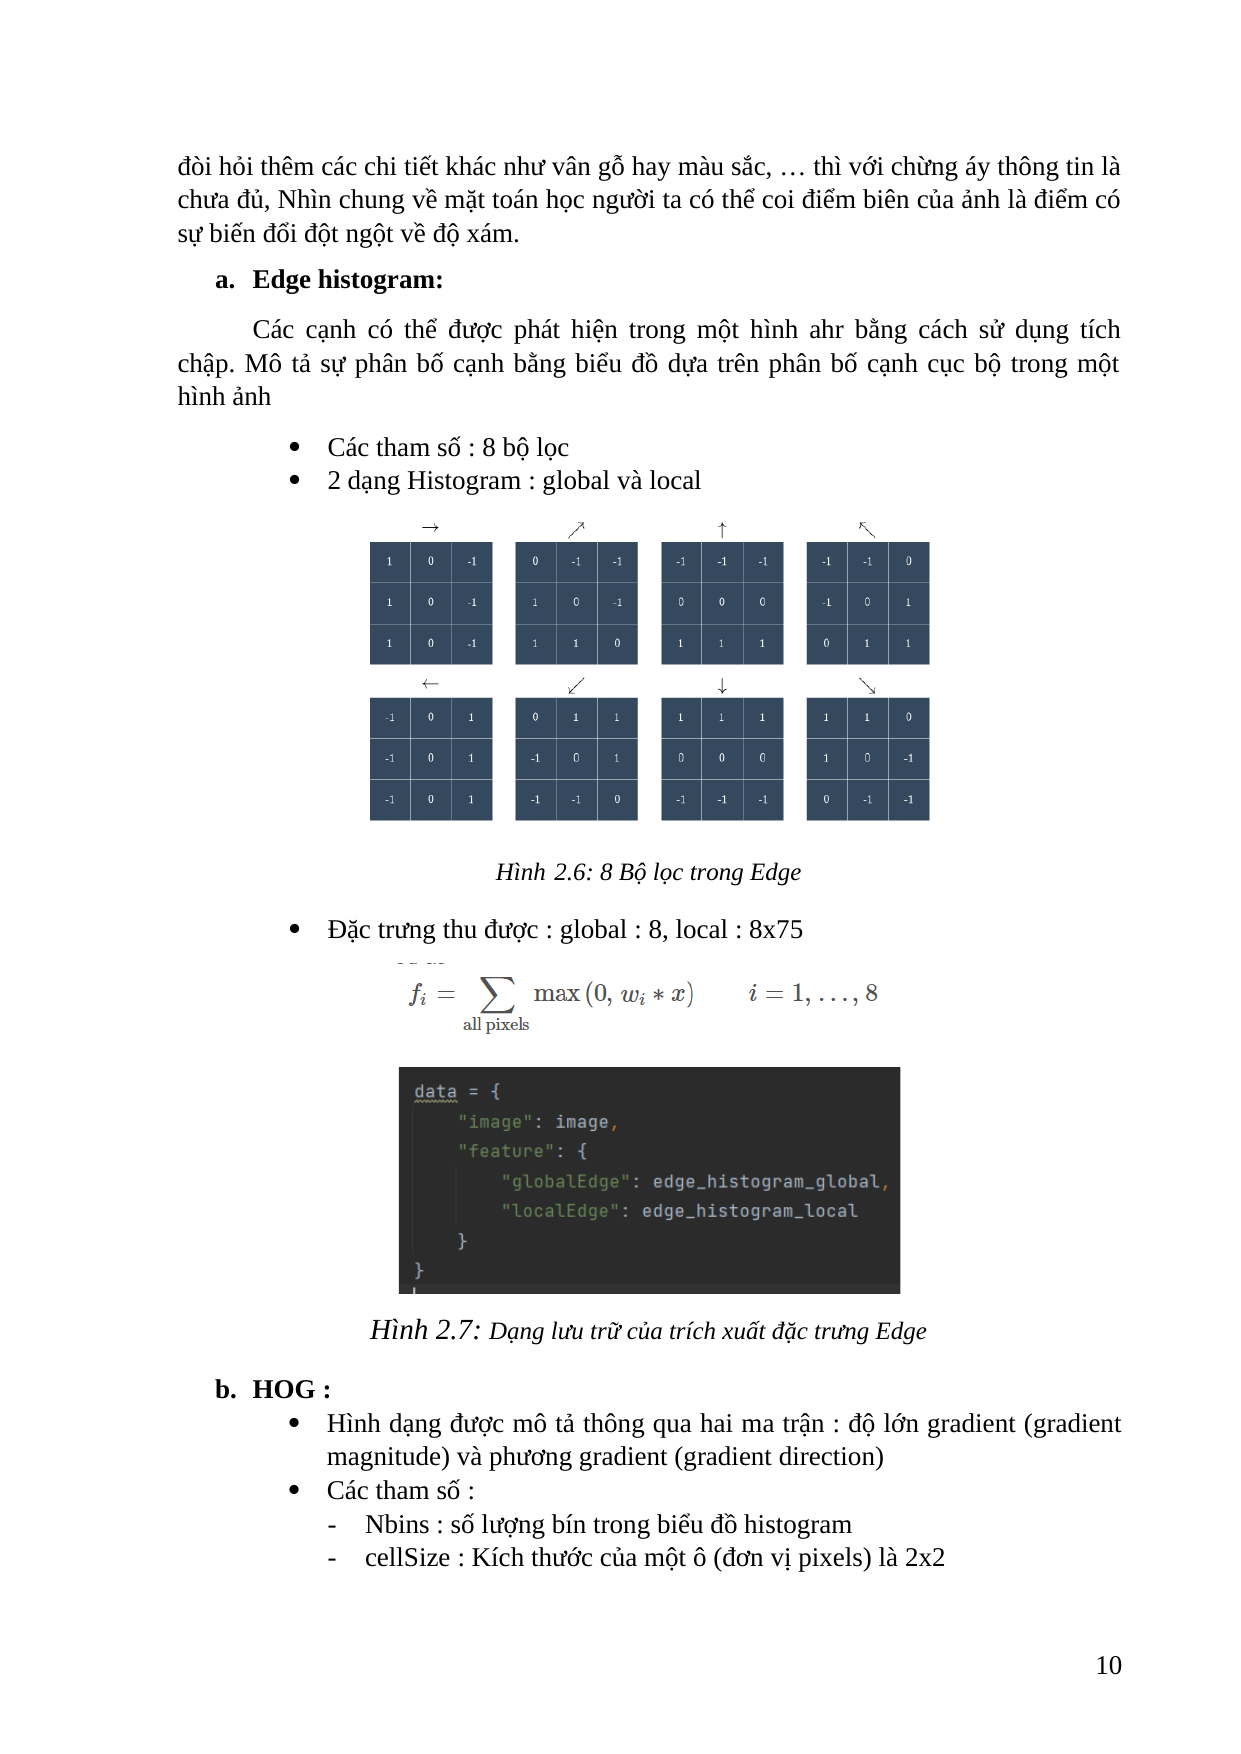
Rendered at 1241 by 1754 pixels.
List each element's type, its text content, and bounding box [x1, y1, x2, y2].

list Hình dạng được mô tả thông qua hai ma trận : độ lớn gradient (gradient magnitude) và phương gradient (gradient direction) [289, 1407, 1122, 1472]
list Edge histogram: [215, 263, 1122, 294]
picture [396, 963, 903, 1049]
picture [398, 1067, 901, 1294]
text Các cạnh có thể được phát hiện trong một hình ahr bằng cách sử dụng tích chập. Mô tả sự phân bố cạnh bằng biểu đồ dựa trên phân bố cạnh cục bộ trong một hình ảnh [177, 313, 1122, 412]
list HOG : [215, 1373, 1122, 1404]
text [177, 150, 1122, 248]
subtitle Hình 2.7: Dạng lưu trữ của trích xuất đặc trưng Edge [177, 1312, 1122, 1346]
list Đặc trưng thu được : global : 8, local : 8x75 [290, 913, 1122, 944]
list Các tham số : [289, 1474, 1122, 1505]
list Các tham số : 8 bộ lọc [290, 431, 1122, 462]
subtitle Hình 2.6: 8 Bộ lọc trong Edge [177, 857, 1122, 886]
list Nbins : số lượng bín trong biểu đồ histogram [327, 1508, 1122, 1539]
list 2 dạng Histogram : global và local [290, 464, 1122, 496]
picture [354, 514, 946, 838]
list cellSize : Kích thước của một ô (đơn vị pixels) là 2x2 [327, 1541, 1122, 1572]
